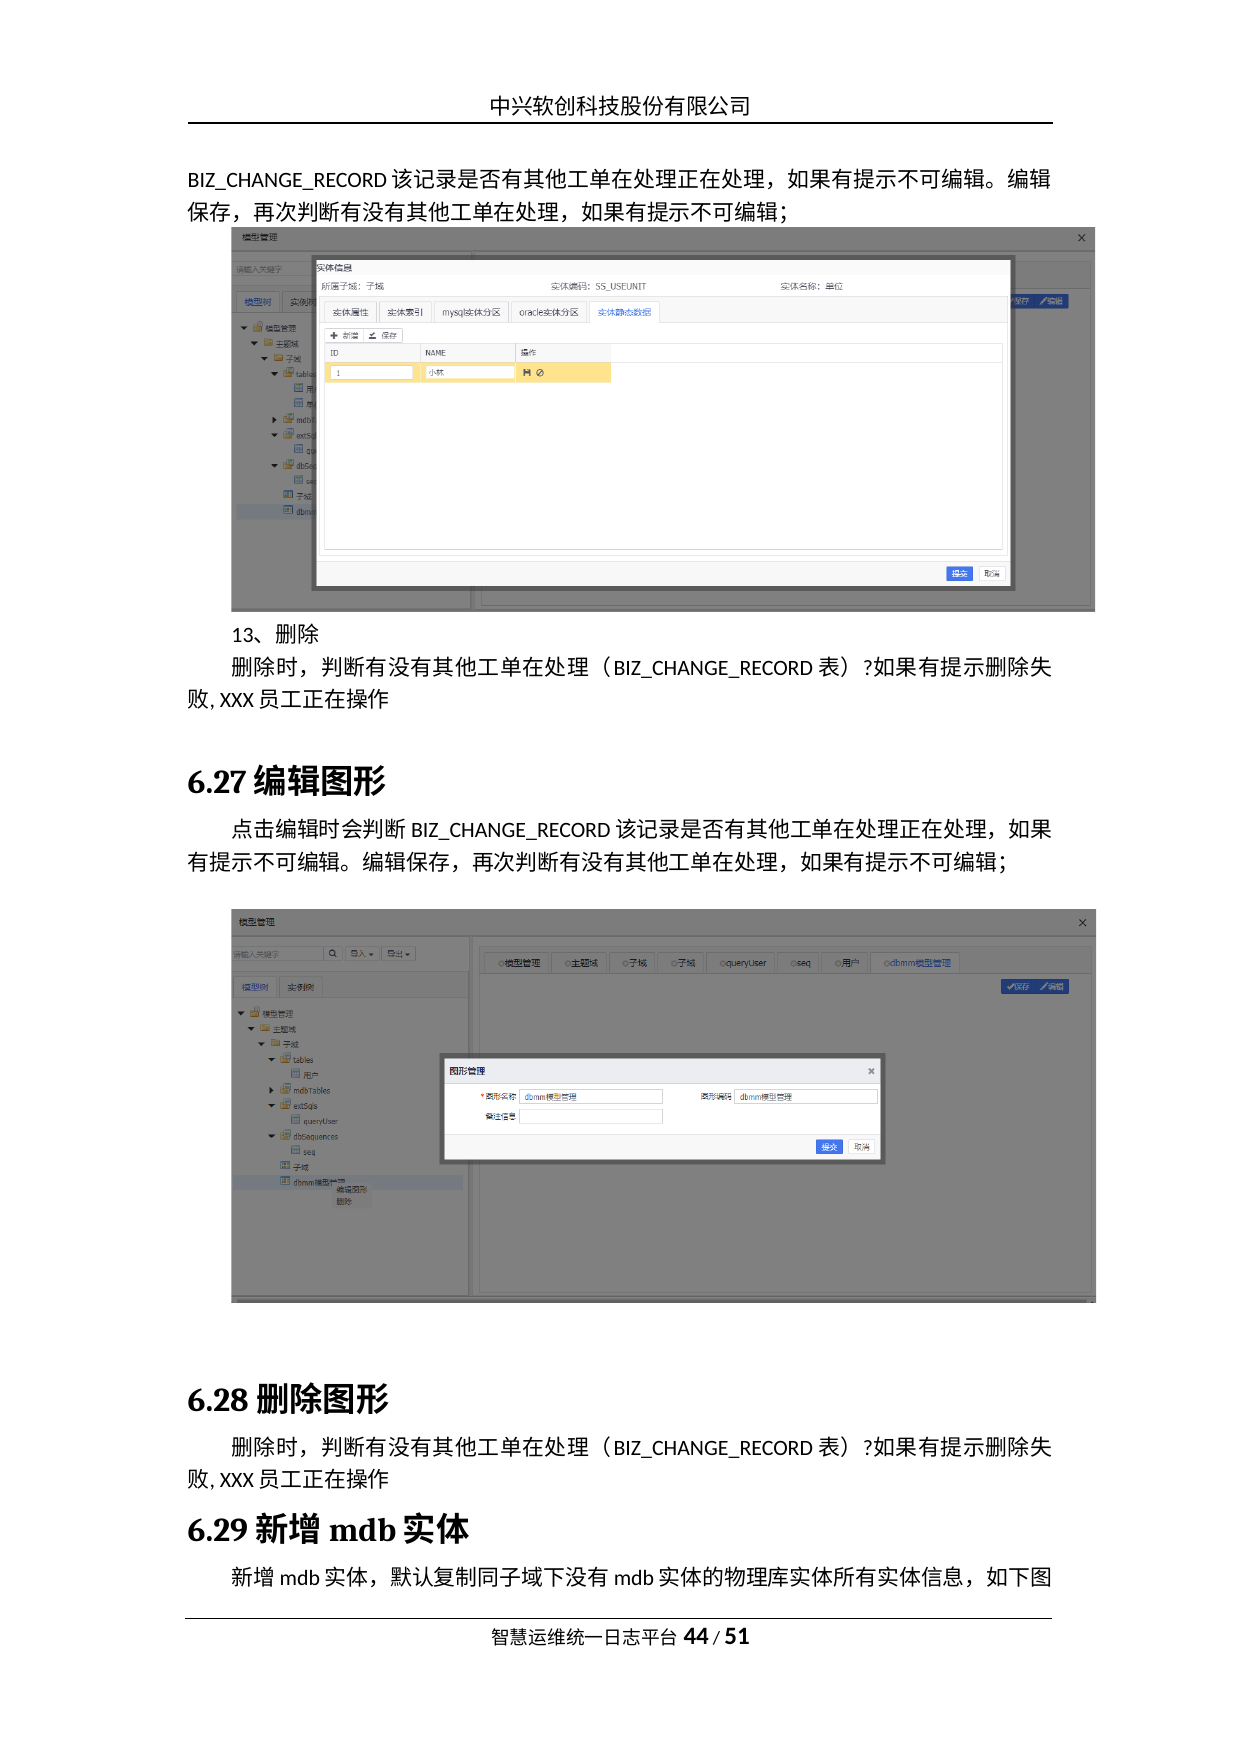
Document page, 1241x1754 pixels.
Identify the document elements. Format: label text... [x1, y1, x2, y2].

list 删除时，判断有没有其他工单在处理（BIZ_CHANGE_RECORD表）?如果有提示删除失败, XXX员工正在操作 [187, 1429, 1053, 1494]
text 6.29 新增mdb实体 [187, 1494, 1053, 1559]
text 6.28 删除图形 [187, 1364, 1053, 1429]
list 删除时，判断有没有其他工单在处理（BIZ_CHANGE_RECORD表）?如果有提示删除失败, XXX员工正在操作 [187, 649, 1053, 714]
text 点击编辑时会判断BIZ_CHANGE_RECORD该记录是否有其他工单在处理正在处理，如果有提示不可编辑。编辑保存，再次判断有没有其他工单在处理，如果有提示不可编辑； [187, 812, 1053, 877]
text 6.27 编辑图形 [187, 747, 1053, 812]
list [187, 1559, 1053, 1592]
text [187, 162, 1053, 227]
picture [231, 909, 1097, 1303]
picture [231, 227, 1096, 612]
list 删除 [187, 617, 1053, 649]
